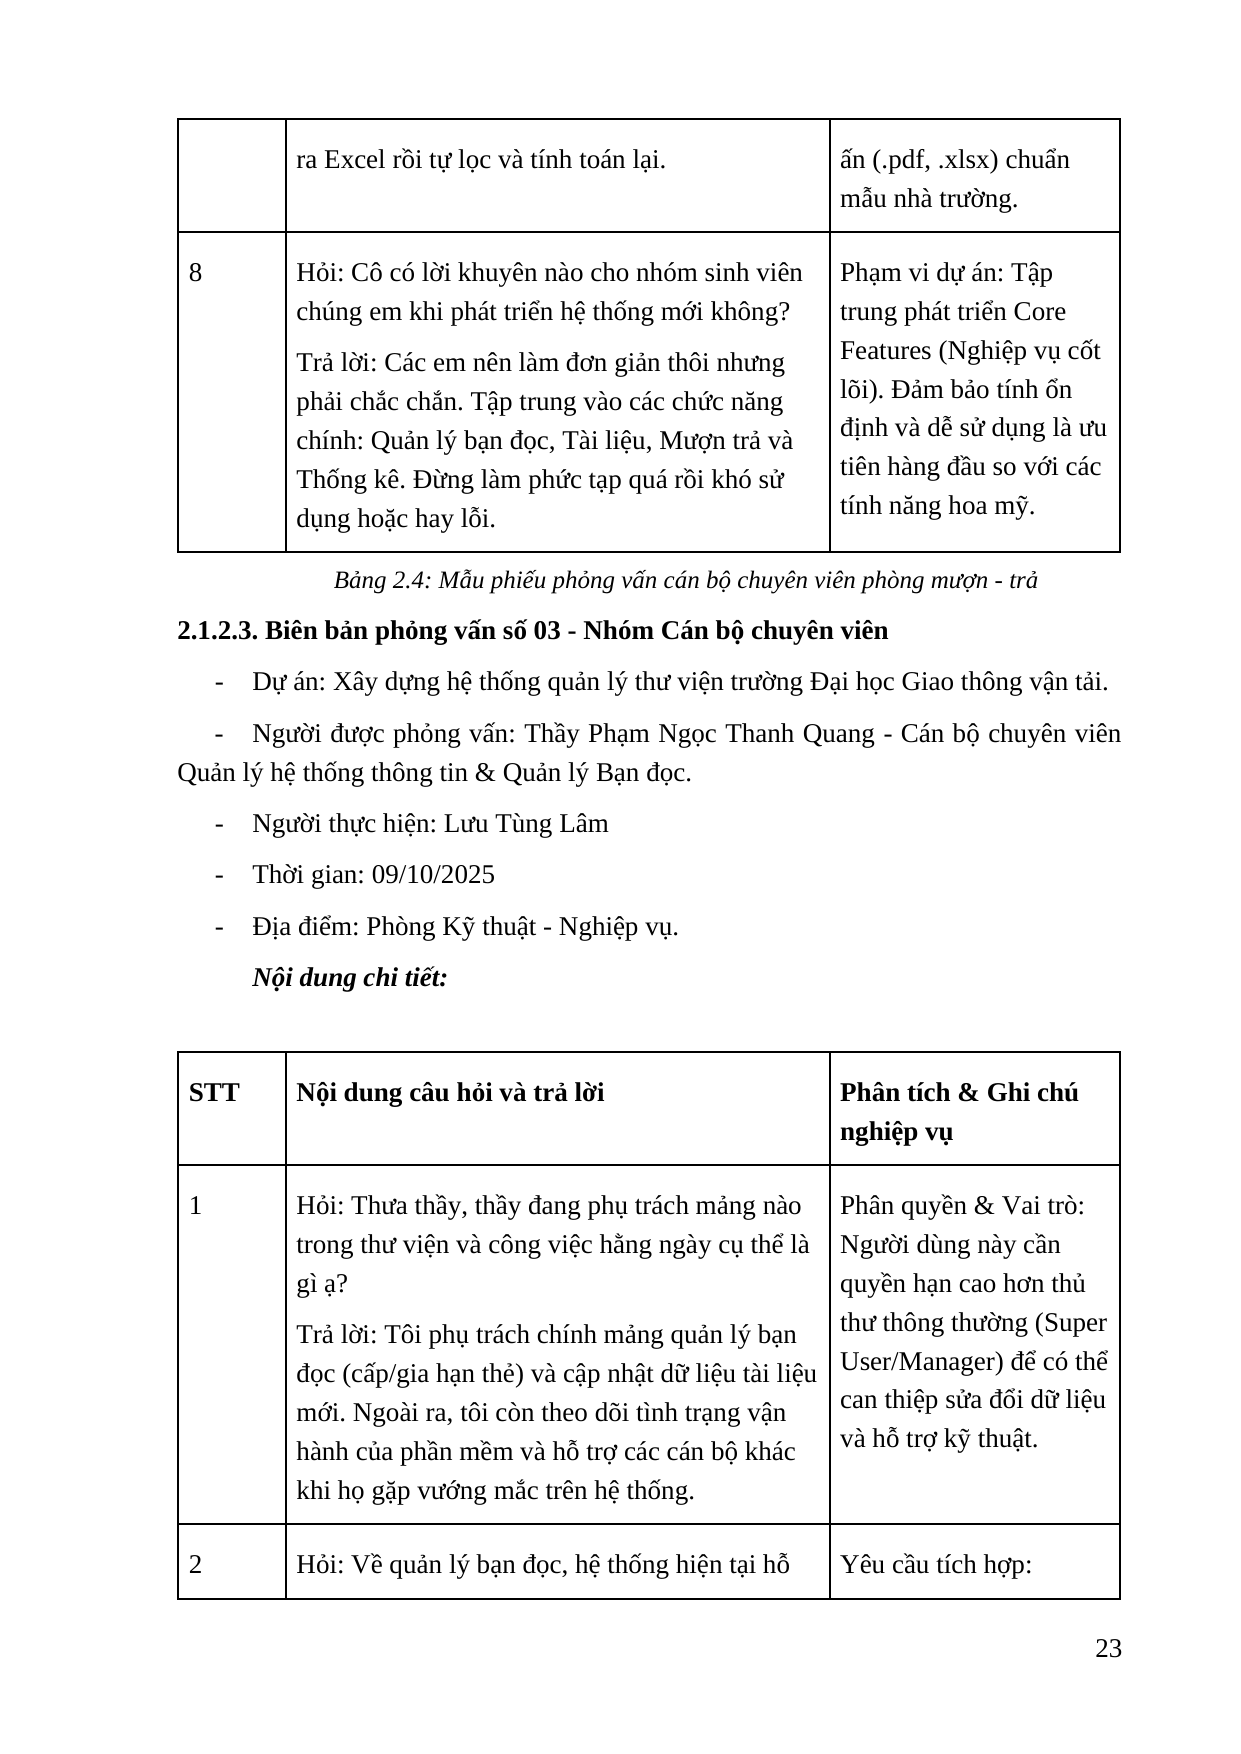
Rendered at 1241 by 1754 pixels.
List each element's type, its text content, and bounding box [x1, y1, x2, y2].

subtitle 2.1.2.3. Biên bản phỏng vấn số 03 - Nhóm Cán bộ chuyên viên [177, 614, 1122, 645]
subtitle Bảng 2.4: Mẫu phiếu phỏng vấn cán bộ chuyên viên phòng mượn - trả [177, 566, 1122, 594]
table_cell 7 [179, 120, 285, 231]
table_cell Hỏi: Thưa thầy, thầy đang phụ trách mảng nào trong thư viện và công việc hằng ngày cụ thể là gì ạ? Trả lời: Tôi phụ trách chính mảng quản lý bạn đọc (cấp/gia hạn thẻ) và cập nhật dữ liệu tài liệu mới. Ngoài ra, tôi còn theo dõi tình trạng vận hành của phần mềm và hỗ trợ các cán bộ khác khi họ gặp vướng mắc trên hệ thống. [287, 1166, 829, 1523]
text Nội dung chi tiết: [252, 961, 1122, 992]
table_cell 2 [179, 1525, 285, 1597]
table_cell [287, 1525, 829, 1597]
table_header STT [179, 1053, 285, 1164]
list Người được phỏng vấn: Thầy Phạm Ngọc Thanh Quang - Cán bộ chuyên viên Quản lý hệ thống thông tin & Quản lý Bạn đọc. [177, 717, 1122, 787]
table_cell Hỏi: Cô có lời khuyên nào cho nhóm sinh viên chúng em khi phát triển hệ thống mới không? Trả lời: Các em nên làm đơn giản thôi nhưng phải chắc chắn. Tập trung vào các chức năng chính: Quản lý bạn đọc, Tài liệu, Mượn trả và Thống kê. Đừng làm phức tạp quá rồi khó sử dụng hoặc hay lỗi. [287, 233, 829, 551]
table_cell Phân quyền & Vai trò: Người dùng này cần quyền hạn cao hơn thủ thư thông thường (Super User/Manager) để có thể can thiệp sửa đổi dữ liệu và hỗ trợ kỹ thuật. [831, 1166, 1119, 1523]
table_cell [831, 1525, 1119, 1597]
list Địa điểm: Phòng Kỹ thuật - Nghiệp vụ. [214, 910, 1122, 941]
table_header Nội dung câu hỏi và trả lời [287, 1053, 829, 1164]
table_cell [287, 120, 829, 231]
table_cell 1 [179, 1166, 285, 1523]
list Thời gian: 09/10/2025 [214, 858, 1122, 889]
list Người thực hiện: Lưu Tùng Lâm [214, 807, 1122, 838]
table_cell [831, 120, 1119, 231]
table_cell Phạm vi dự án: Tập trung phát triển Core Features (Nghiệp vụ cốt lõi). Đảm bảo tính ổn định và dễ sử dụng là ưu tiên hàng đầu so với các tính năng hoa mỹ. [831, 233, 1119, 551]
table_header Phân tích & Ghi chú nghiệp vụ [831, 1053, 1119, 1164]
list Dự án: Xây dựng hệ thống quản lý thư viện trường Đại học Giao thông vận tải. [214, 665, 1122, 697]
table_cell 8 [179, 233, 285, 551]
